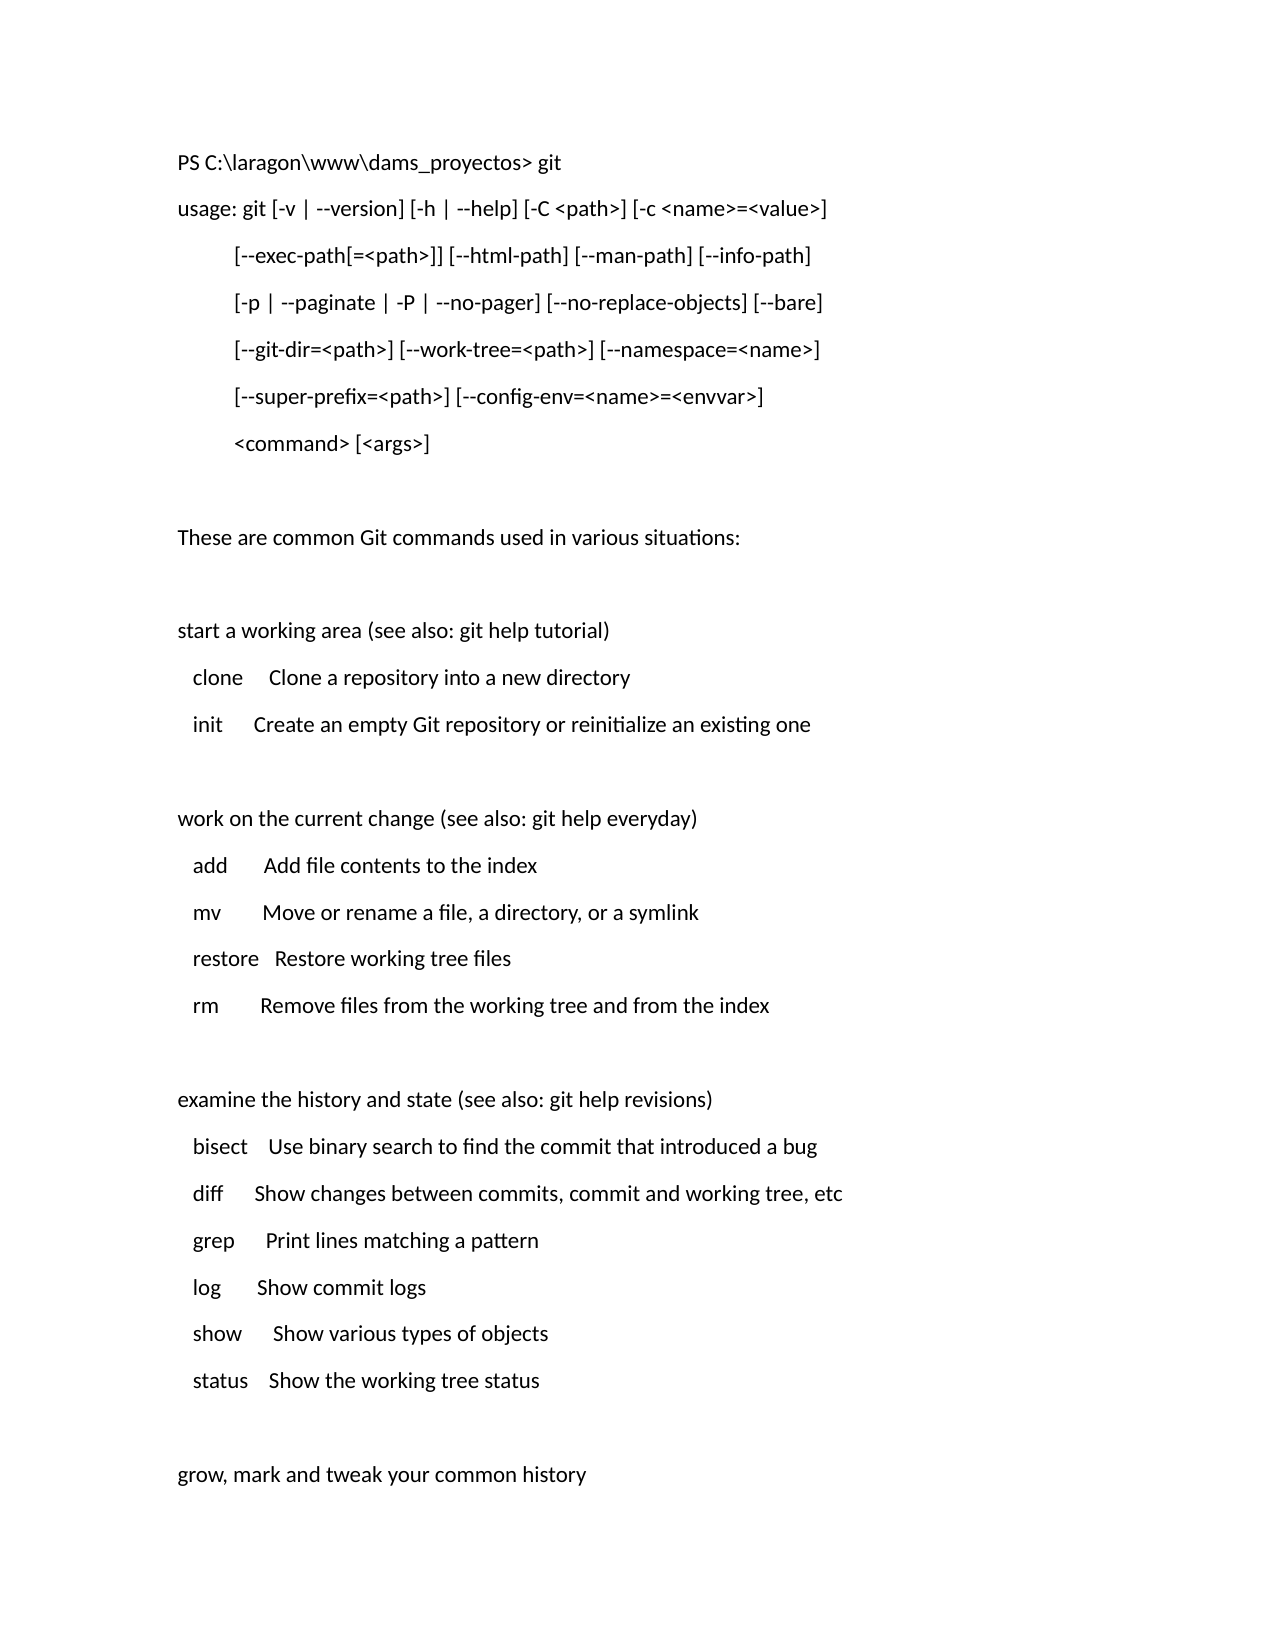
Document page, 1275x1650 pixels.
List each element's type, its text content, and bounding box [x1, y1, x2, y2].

text rm Remove files from the working tree and from the index [177, 991, 1098, 1019]
text work on the current change (see also: git help everyday) [177, 804, 1098, 832]
text show Show various types of objects [177, 1319, 1098, 1347]
text grep Print lines matching a pattern [177, 1226, 1098, 1254]
text examine the history and state (see also: git help revisions) [177, 1085, 1098, 1113]
text usage: git [-v | --version] [-h | --help] [-C <path>] [-c <name>=<value>] [177, 194, 1098, 222]
text grow, mark and tweak your common history [177, 1460, 1098, 1488]
text [--exec-path[=<path>]] [--html-path] [--man-path] [--info-path] [177, 241, 1098, 269]
text PS C:\laragon\www\dams_proyectos> git [177, 148, 1098, 176]
text init Create an empty Git repository or reinitialize an existing one [177, 710, 1098, 738]
text diff Show changes between commits, commit and working tree, etc [177, 1179, 1098, 1207]
text add Add file contents to the index [177, 851, 1098, 879]
text restore Restore working tree files [177, 944, 1098, 972]
text status Show the working tree status [177, 1366, 1098, 1394]
text clone Clone a repository into a new directory [177, 663, 1098, 691]
text log Show commit logs [177, 1273, 1098, 1301]
text [-p | --paginate | -P | --no-pager] [--no-replace-objects] [--bare] [177, 288, 1098, 316]
text <command> [<args>] [177, 429, 1098, 457]
text bisect Use binary search to find the commit that introduced a bug [177, 1132, 1098, 1160]
text start a working area (see also: git help tutorial) [177, 616, 1098, 644]
text [--super-prefix=<path>] [--config-env=<name>=<envvar>] [177, 382, 1098, 410]
text [--git-dir=<path>] [--work-tree=<path>] [--namespace=<name>] [177, 335, 1098, 363]
text These are common Git commands used in various situations: [177, 523, 1098, 551]
text mv Move or rename a file, a directory, or a symlink [177, 898, 1098, 926]
